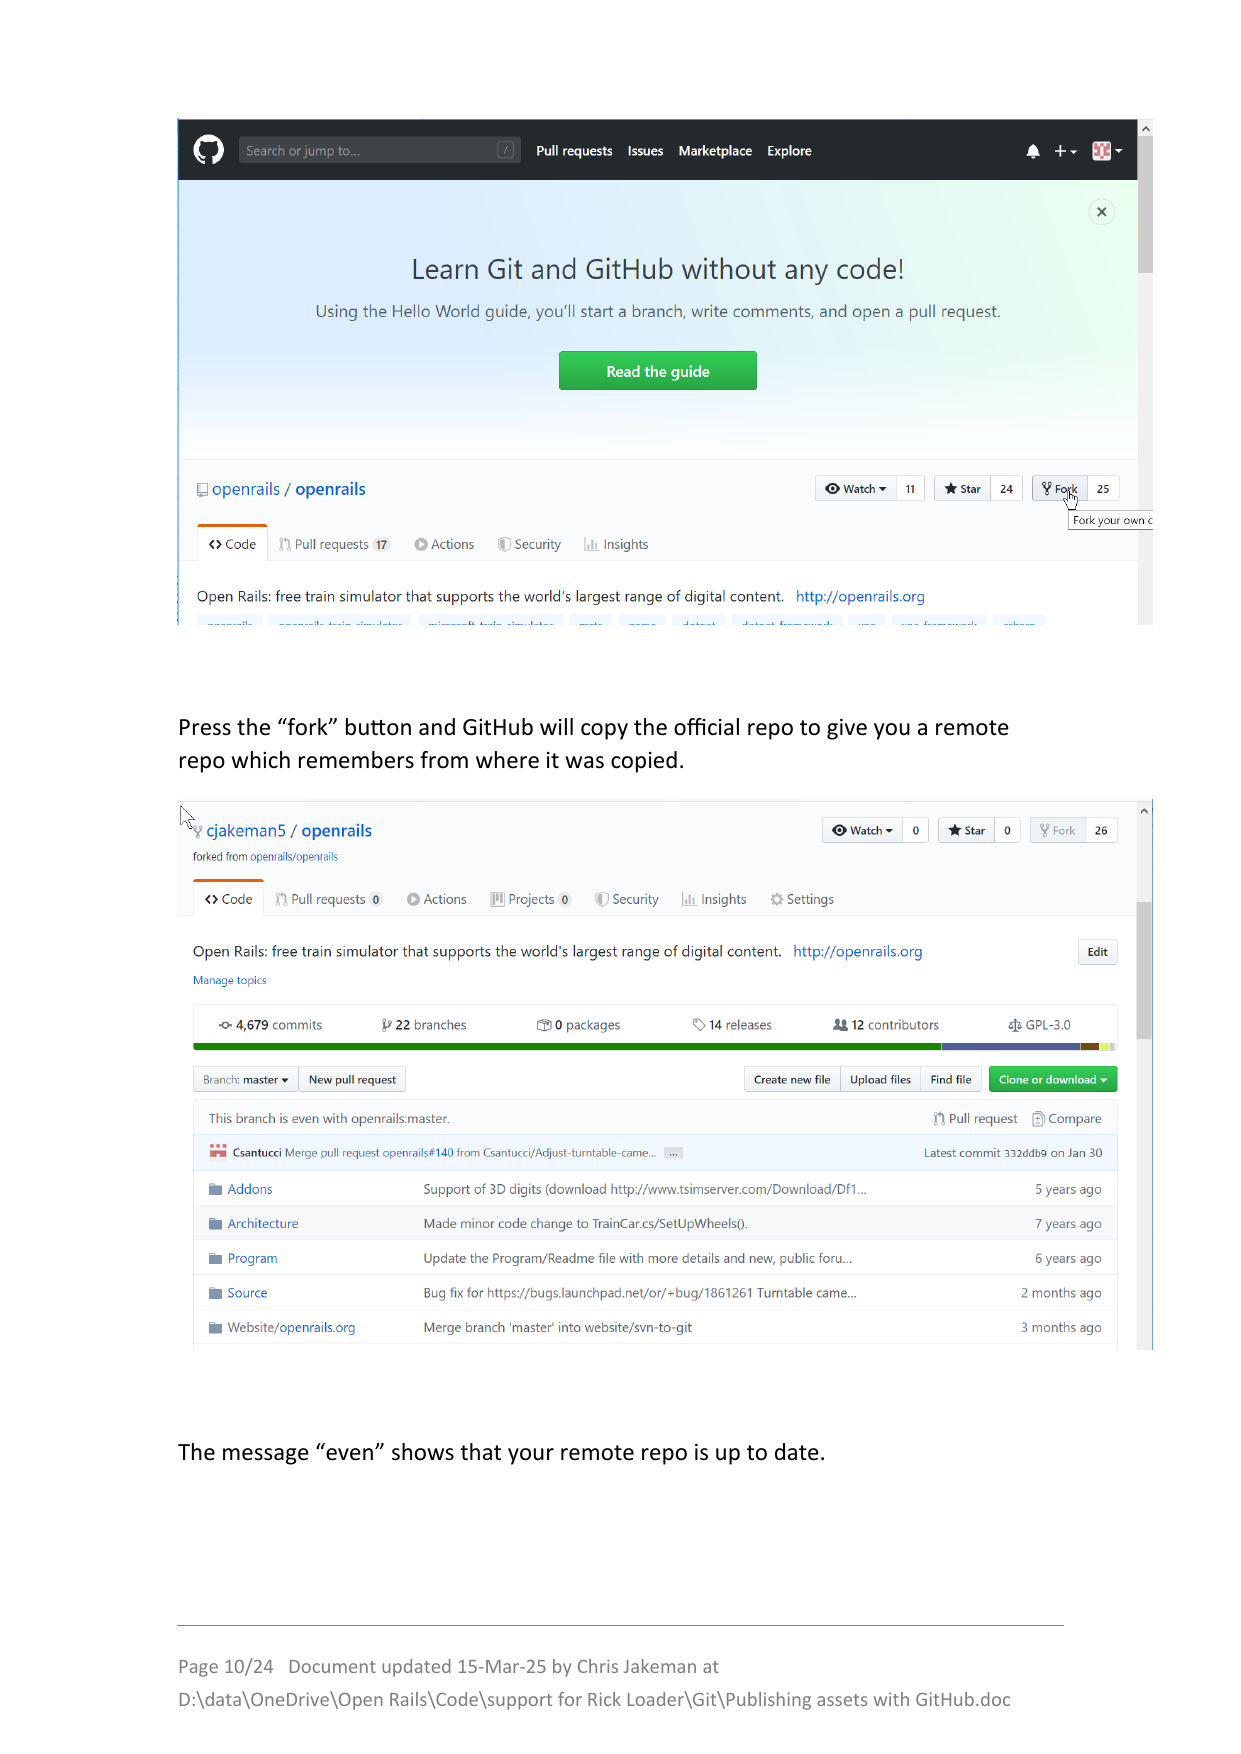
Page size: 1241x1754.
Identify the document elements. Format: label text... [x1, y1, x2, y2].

picture [177, 799, 1153, 1350]
picture [177, 118, 1153, 625]
text The message “even” shows that your remote repo is up to date. [178, 1433, 1063, 1466]
text Press the “fork” button and GitHub will copy the official repo to give you a remote repo which remembers from where it was copied. [178, 708, 1063, 774]
